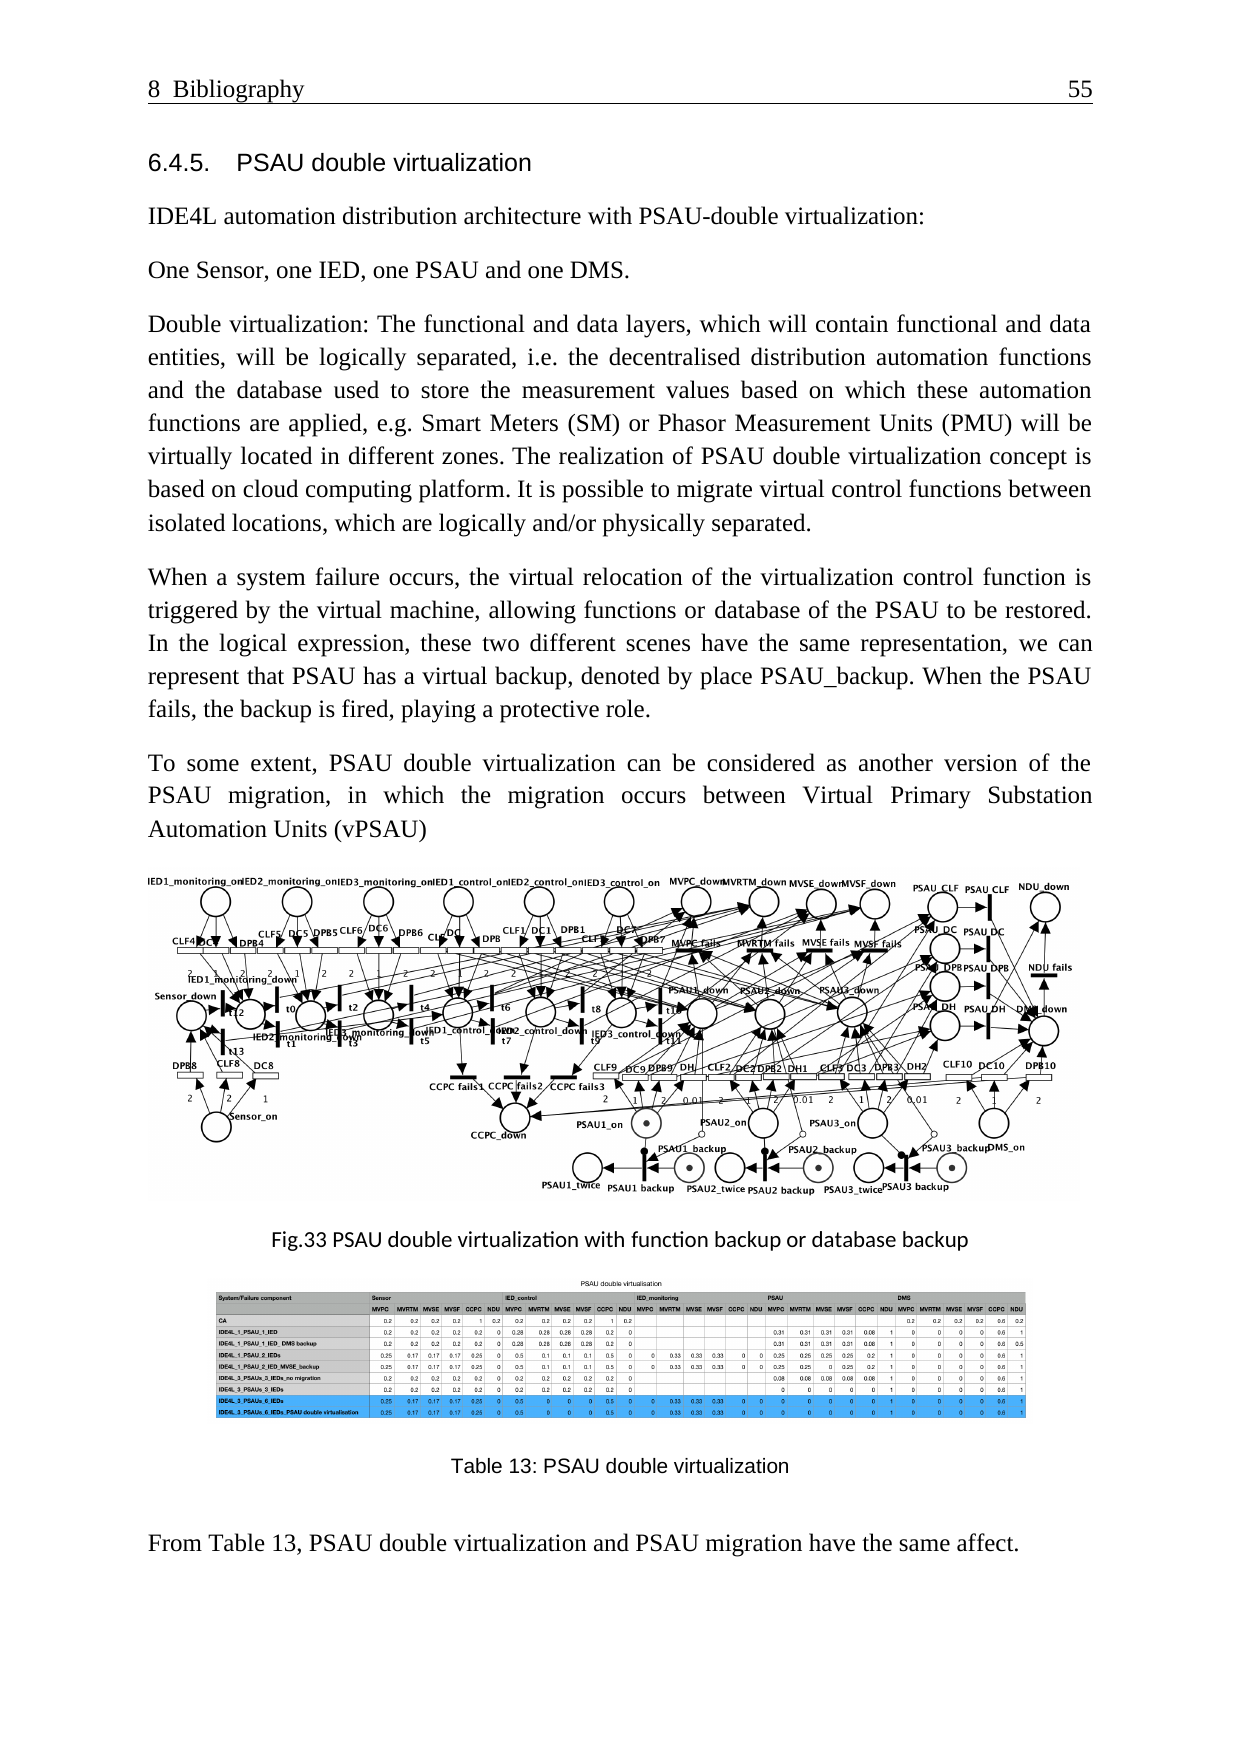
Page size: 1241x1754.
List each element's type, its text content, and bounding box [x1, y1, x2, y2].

text When a system failure occurs, the virtual relocation of the virtualization control function is triggered by the virtual machine, allowing functions or database of the PSAU to be restored. In the logical expression, these two different scenes have the same representation, we can represent that PSAU has a virtual backup, denoted by place PSAU_backup. When the PSAU fails, the backup is fired, playing a protective role. [148, 562, 1093, 722]
title PSAU double virtualization [148, 148, 1093, 176]
text From Table 13, PSAU double virtualization and PSAU migration have the same affect. [148, 1528, 1093, 1556]
text Table 13: PSAU double virtualization [148, 1454, 1093, 1478]
text To some extent, PSAU double virtualization can be considered as another version of the PSAU migration, in which the migration occurs between Virtual Primary Substation Automation Units (vPSAU) [148, 748, 1093, 842]
text Fig.33 PSAU double virtualization with function backup or database backup [148, 1226, 1093, 1253]
picture [207, 1278, 1033, 1424]
text One Sensor, one IED, one PSAU and one DMS. [148, 255, 1093, 284]
text Double virtualization: The functional and data layers, which will contain functional and data entities, will be logically separated, i.e. the decentralised distribution automation functions and the database used to store the measurement values based on which these automation functions are applied, e.g. Smart Meters (SM) or Phasor Measurement Units (PMU) will be virtually located in different zones. The realization of PSAU double virtualization concept is based on cloud computing platform. It is possible to migrate virtual control functions between isolated locations, which are logically and/or physically separated. [148, 309, 1093, 537]
text IDE4L automation distribution architecture with PSAU-double virtualization: [148, 201, 1093, 230]
picture [147, 867, 1080, 1201]
